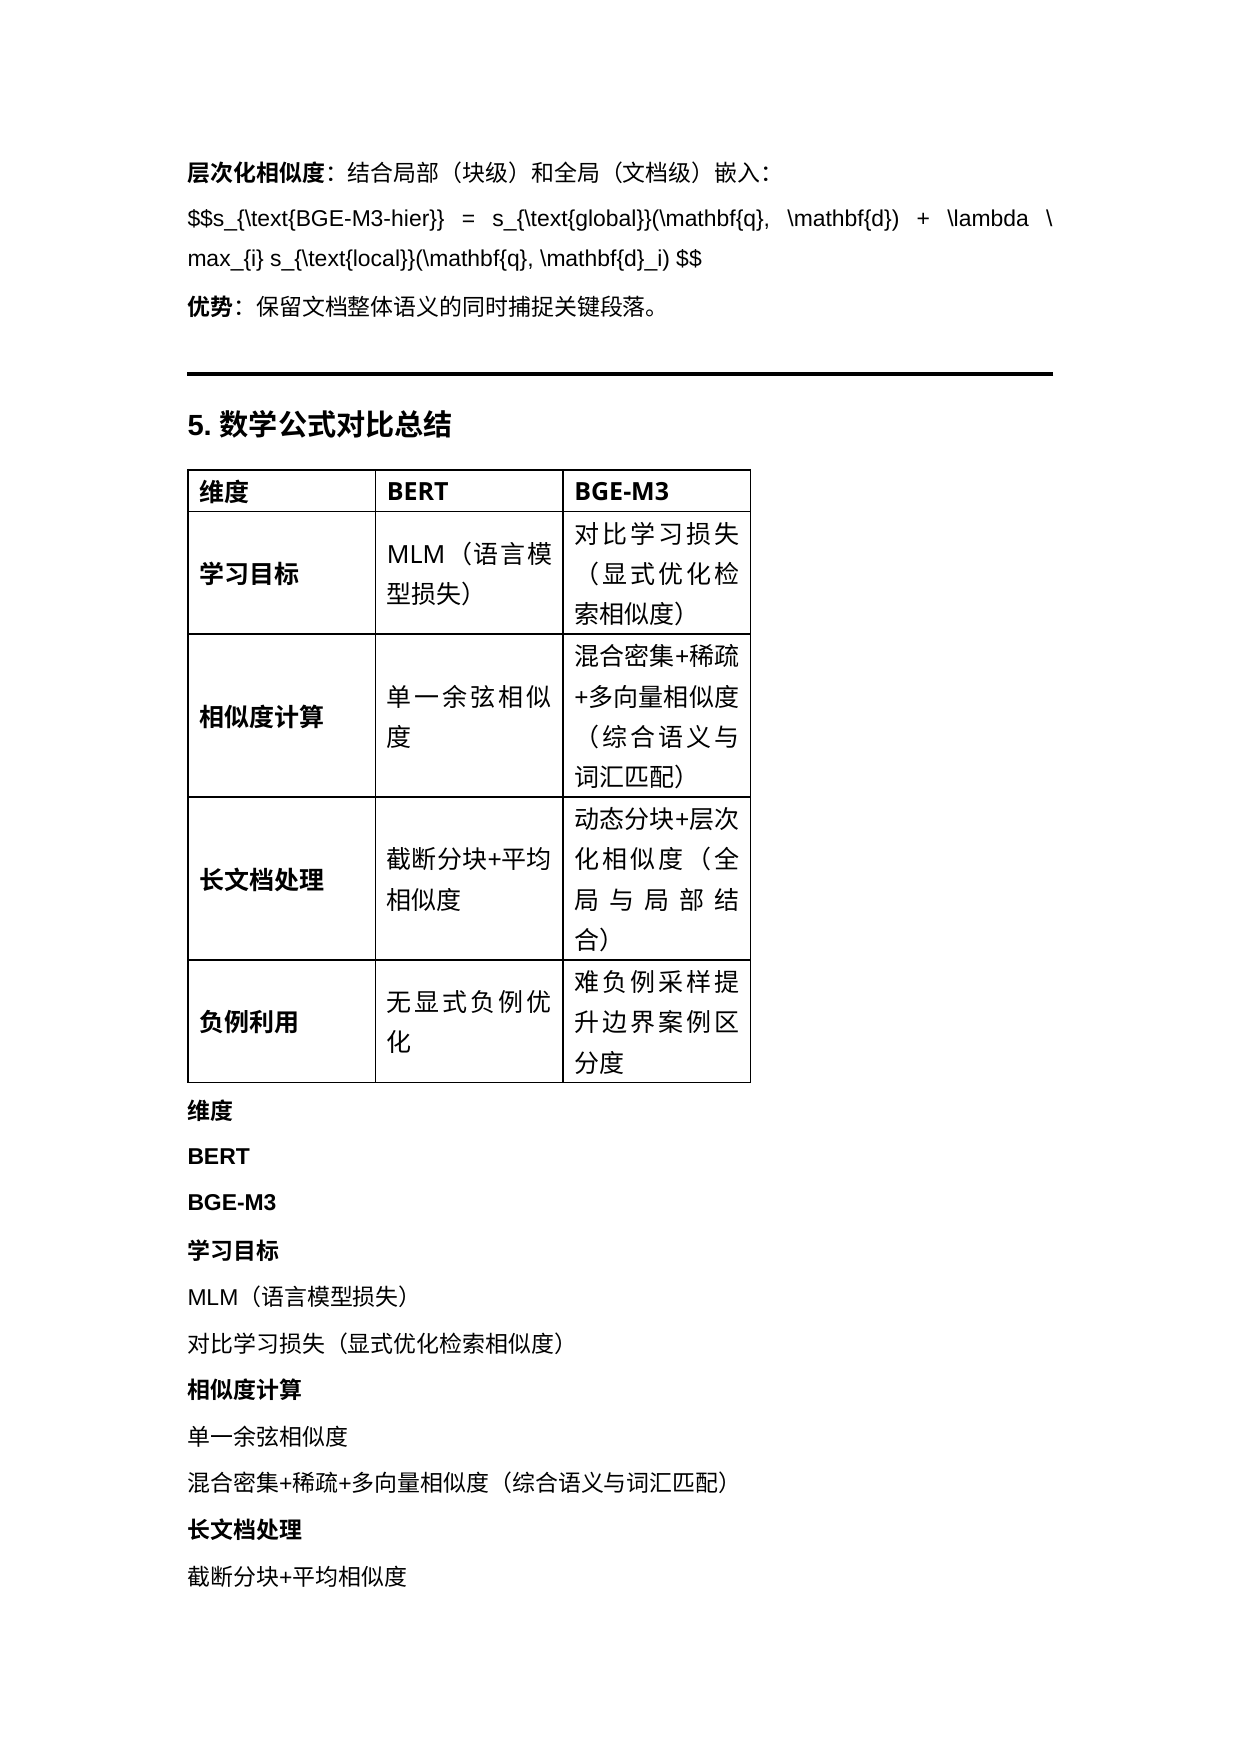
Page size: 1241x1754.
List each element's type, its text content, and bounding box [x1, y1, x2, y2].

table_cell 长文档处理 [189, 798, 375, 959]
text $$s_{\text{BGE-M3-hier}} = s_{\text{global}}(\mathbf{q}, \mathbf{d}) + \lambda \max_{i} s_{\text{local}}(\mathbf{q}, \mathbf{d}_i) $$ [187, 198, 1053, 278]
table_cell 无显式负例优化 [376, 961, 562, 1081]
text MLM（语言模型损失） [187, 1276, 1053, 1316]
text 学习目标 [187, 1229, 1053, 1269]
table_cell 难负例采样提升边界案例区分度 [564, 961, 750, 1081]
subtitle 5. 数学公式对比总结 [187, 382, 1053, 463]
text 相似度计算 [187, 1369, 1053, 1409]
text 优势：保留文档整体语义的同时捕捉关键段落。 [187, 285, 1053, 325]
text 截断分块+平均相似度 [187, 1555, 1053, 1595]
text 维度 [187, 1089, 1053, 1129]
text BERT [187, 1136, 1053, 1176]
table_cell 动态分块+层次化相似度（全局与局部结合） [564, 798, 750, 959]
text 对比学习损失（显式优化检索相似度） [187, 1322, 1053, 1362]
text 单一余弦相似度 [187, 1415, 1053, 1456]
table_cell 单一余弦相似度 [376, 635, 562, 796]
text 层次化相似度：结合局部（块级）和全局（文档级）嵌入： [187, 151, 1053, 192]
table_header BGE-M3 [564, 471, 750, 511]
table_cell MLM（语言模型损失） [376, 512, 562, 633]
table_cell 截断分块+平均相似度 [376, 798, 562, 959]
table_cell 学习目标 [189, 512, 375, 633]
text 长文档处理 [187, 1508, 1053, 1549]
text 混合密集+稀疏+多向量相似度（综合语义与词汇匹配） [187, 1462, 1053, 1502]
table_cell 混合密集+稀疏+多向量相似度（综合语义与词汇匹配） [564, 635, 750, 796]
table_cell 相似度计算 [189, 635, 375, 796]
text BGE-M3 [187, 1182, 1053, 1223]
table_header BERT [376, 471, 562, 511]
table_header 维度 [189, 471, 375, 511]
table_cell 负例利用 [189, 961, 375, 1081]
table_cell 对比学习损失（显式优化检索相似度） [564, 512, 750, 633]
